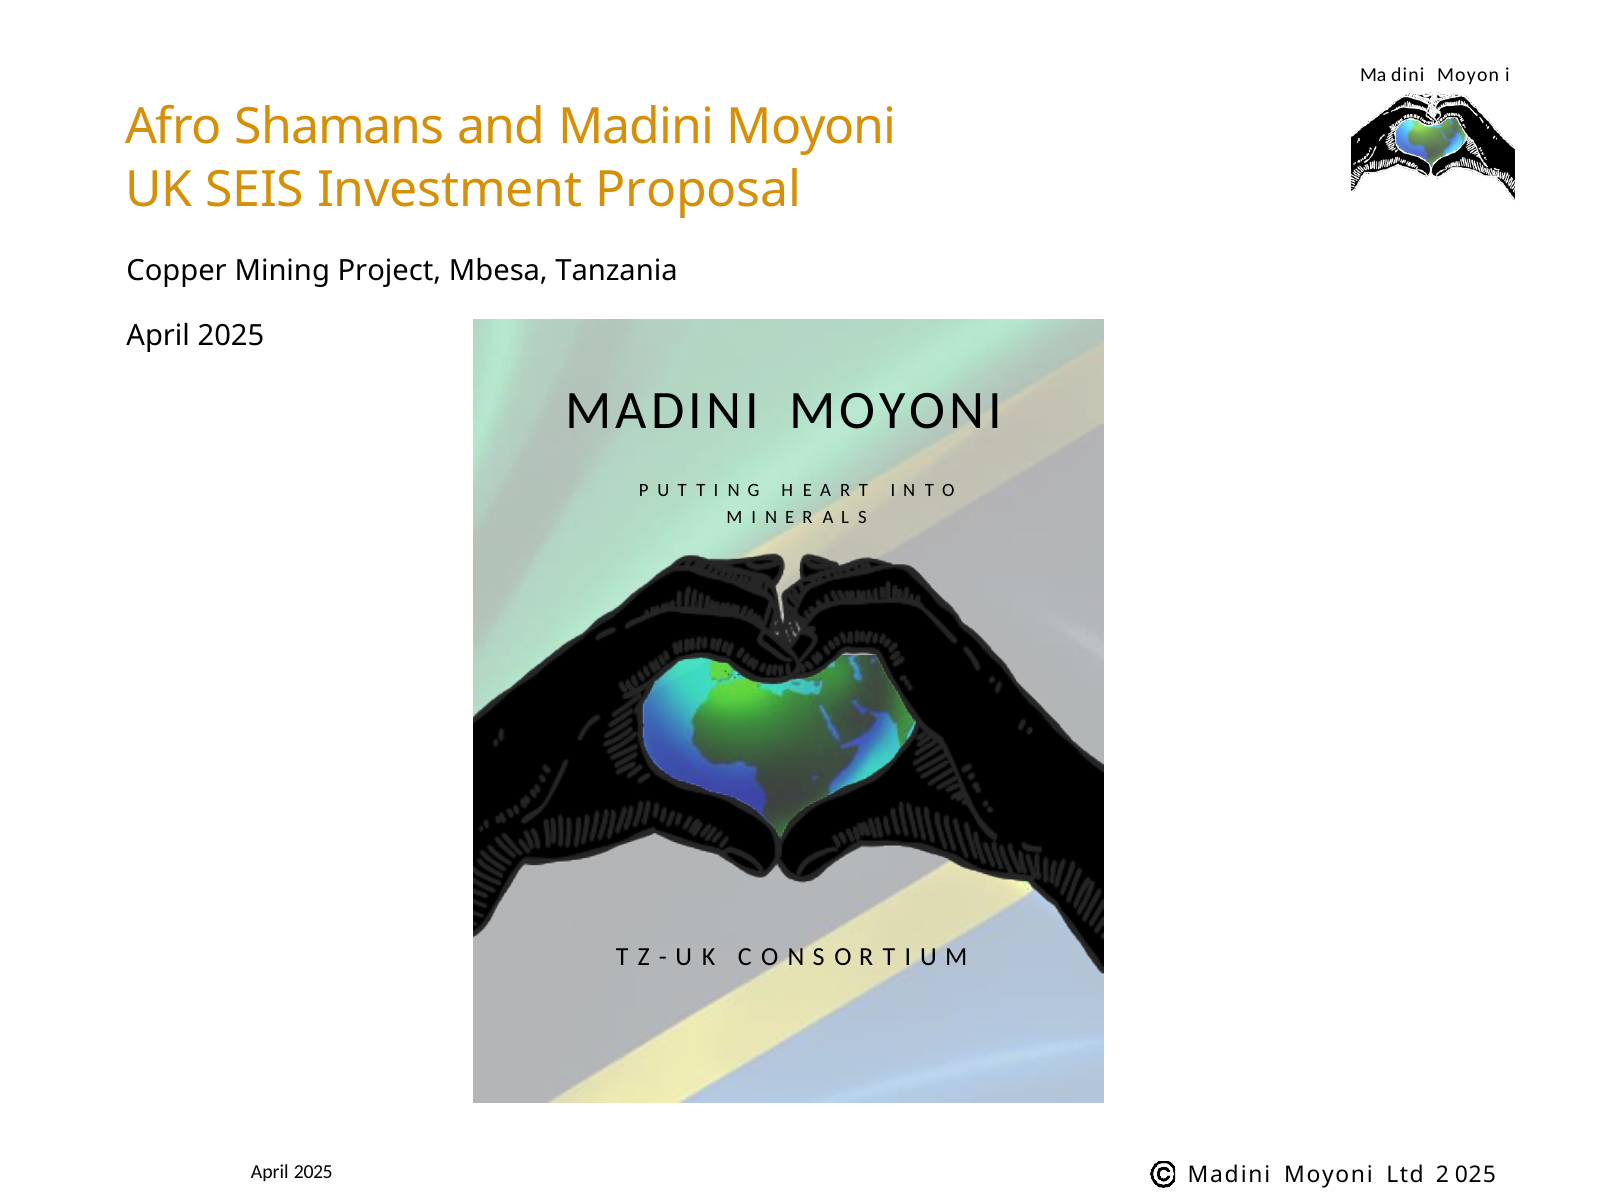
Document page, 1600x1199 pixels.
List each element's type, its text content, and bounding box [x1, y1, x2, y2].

picture [1351, 91, 1515, 202]
picture [1150, 1161, 1175, 1188]
subtitle Copper Mining Project, Mbesa, Tanzania April 2025 [126, 250, 689, 354]
subtitle Afro Shamans and Madini Moyoni UK SEIS Investment Proposal [125, 92, 905, 222]
picture [473, 319, 1104, 1103]
